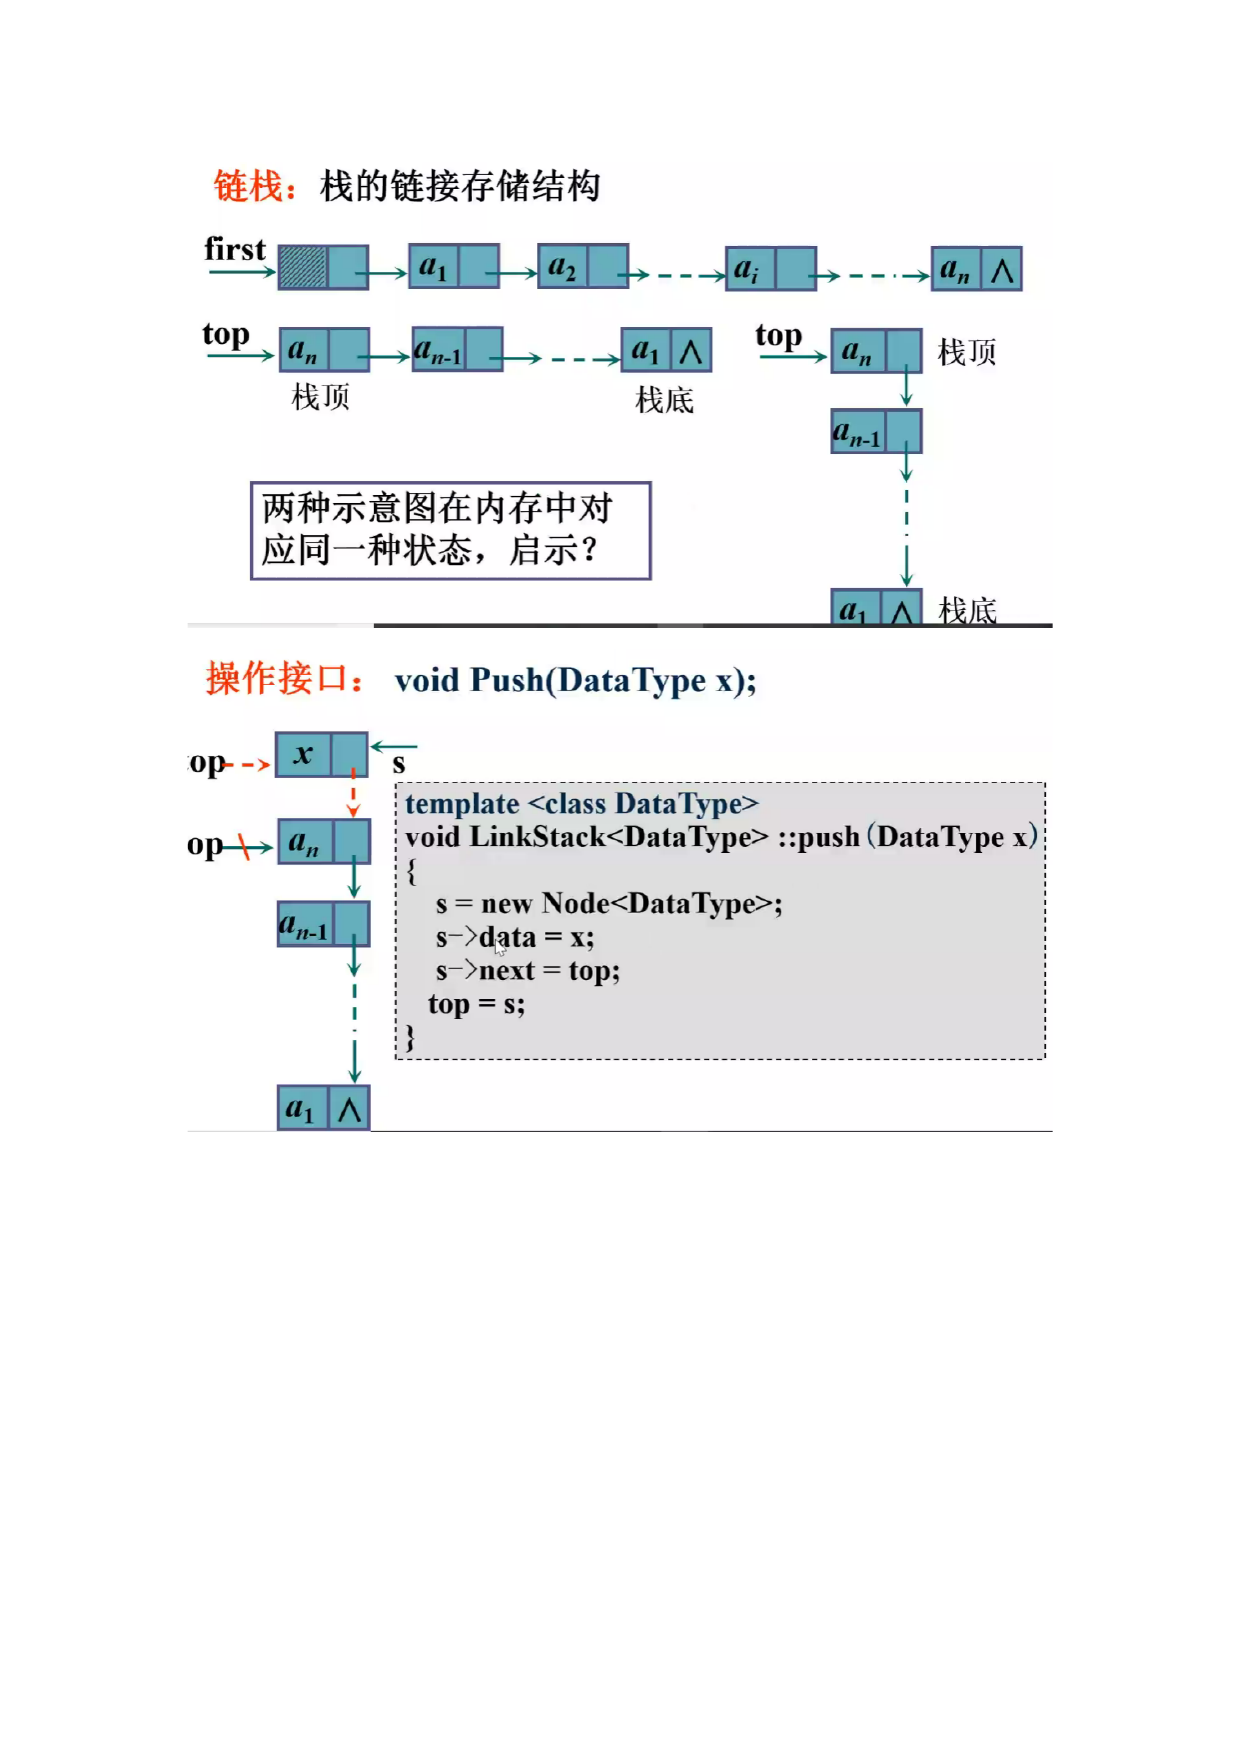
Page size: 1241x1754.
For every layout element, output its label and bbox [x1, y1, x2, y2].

picture [187, 649, 1053, 1132]
picture [187, 162, 1053, 628]
